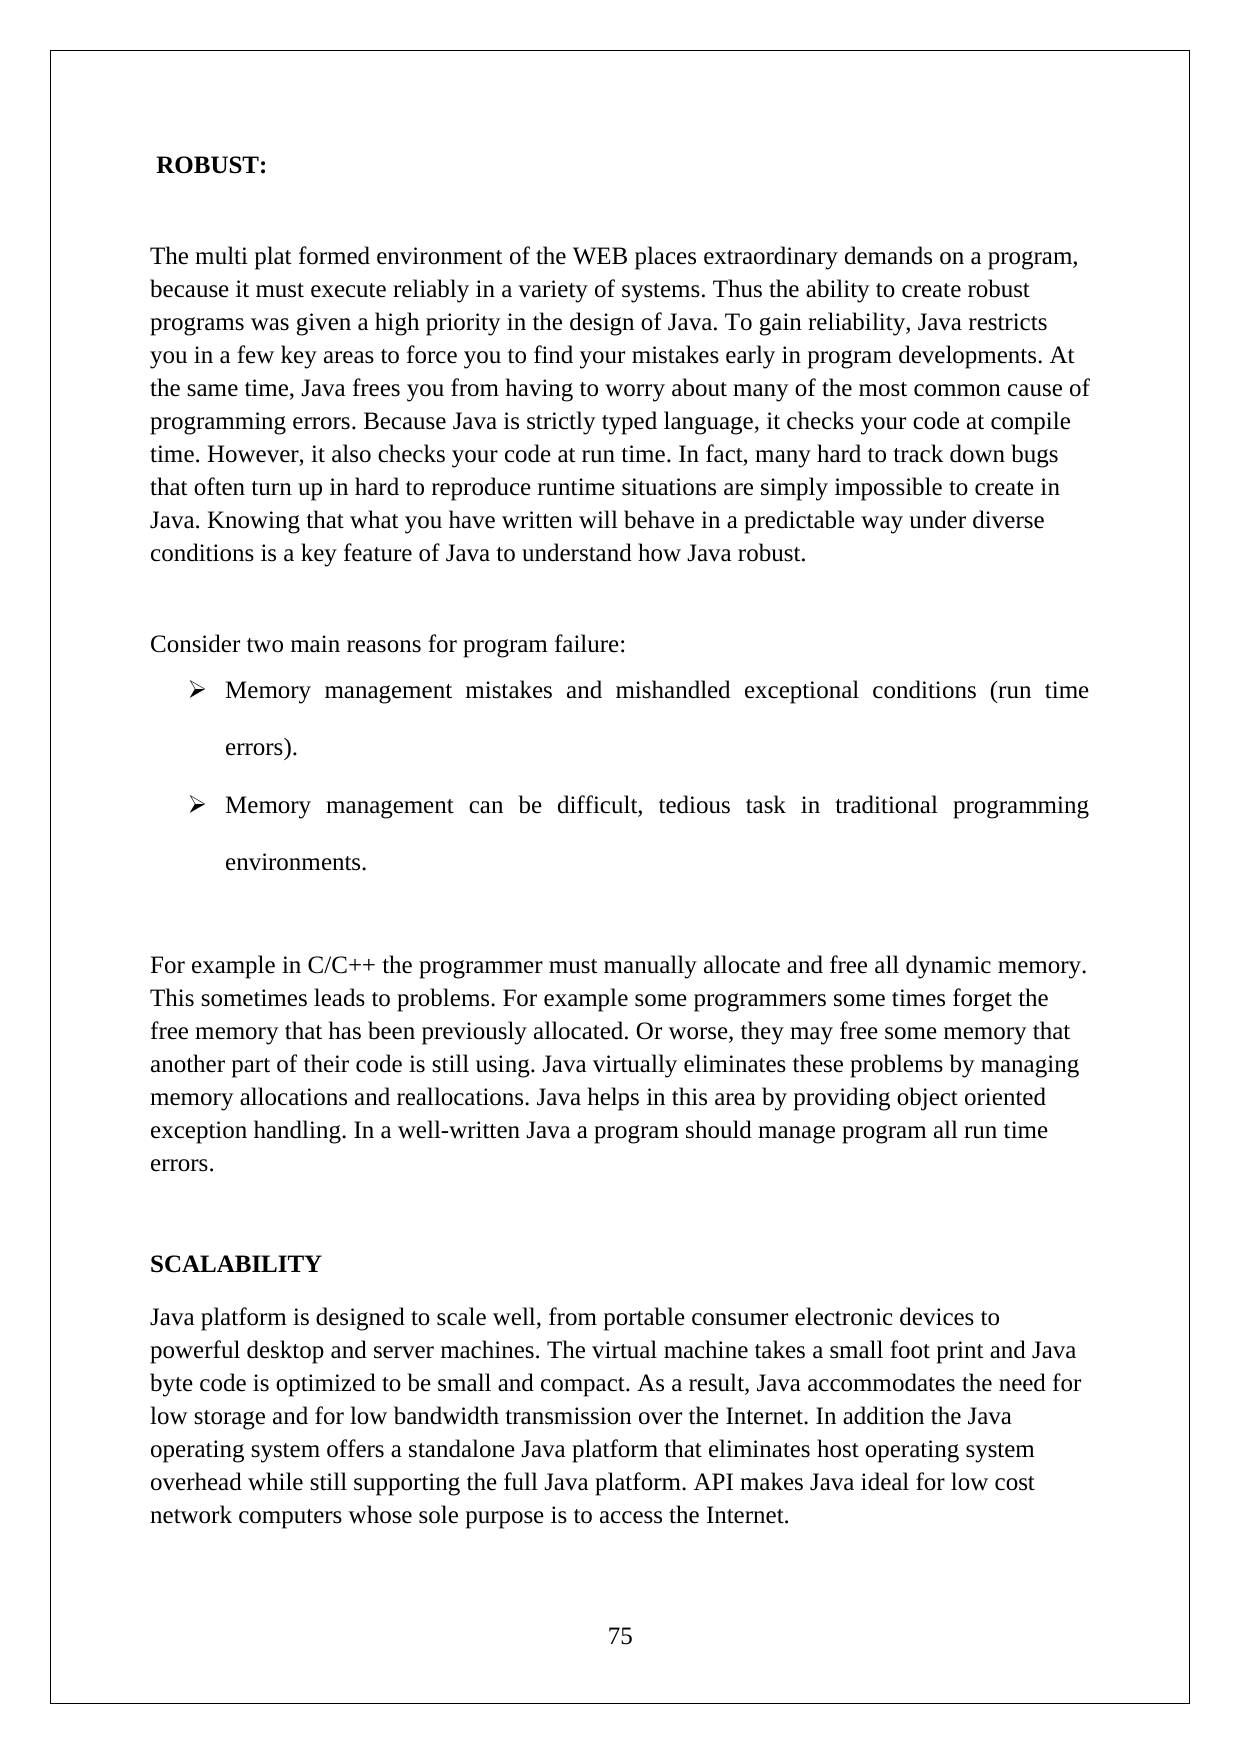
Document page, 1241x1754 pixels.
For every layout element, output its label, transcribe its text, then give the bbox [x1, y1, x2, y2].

text Java platform is designed to scale well, from portable consumer electronic devices to powerful desktop and server machines. The virtual machine takes a small foot print and Java byte code is optimized to be small and compact. As a result, Java accommodates the need for low storage and for low bandwidth transmission over the Internet. In addition the Java operating system offers a standalone Java platform that eliminates host operating system overhead while still supporting the full Java platform. API makes Java ideal for low cost network computers whose sole purpose is to access the Internet. [150, 1302, 1090, 1529]
text ROBUST: [150, 150, 1090, 179]
list Memory management mistakes and mishandled exceptional conditions (run time errors). [187, 675, 1090, 761]
list Memory management can be difficult, tedious task in traditional programming environments. [187, 790, 1090, 876]
text Consider two main reasons for program failure: [150, 629, 1090, 658]
text For example in C/C++ the programmer must manually allocate and free all dynamic memory. This sometimes leads to problems. For example some programmers some times forget the free memory that has been previously allocated. Or worse, they may free some memory that another part of their code is still using. Java virtually eliminates these problems by managing memory allocations and reallocations. Java helps in this area by providing object oriented exception handling. In a well-written Java a program should manage program all run time errors. [150, 950, 1090, 1177]
subtitle SCALABILITY [150, 1252, 1090, 1277]
text The multi plat formed environment of the WEB places extraordinary demands on a program, because it must execute reliably in a variety of systems. Thus the ability to create robust programs was given a high priority in the design of Java. To gain reliability, Java restricts you in a few key areas to force you to find your mistakes early in program developments. At the same time, Java frees you from having to worry about many of the most common cause of programming errors. Because Java is strictly typed language, it checks your code at compile time. However, it also checks your code at run time. In fact, many hard to track down bugs that often turn up in hard to reproduce runtime situations are simply impossible to create in Java. Knowing that what you have written will behave in a predictable way under diverse conditions is a key feature of Java to understand how Java robust. [150, 241, 1090, 567]
